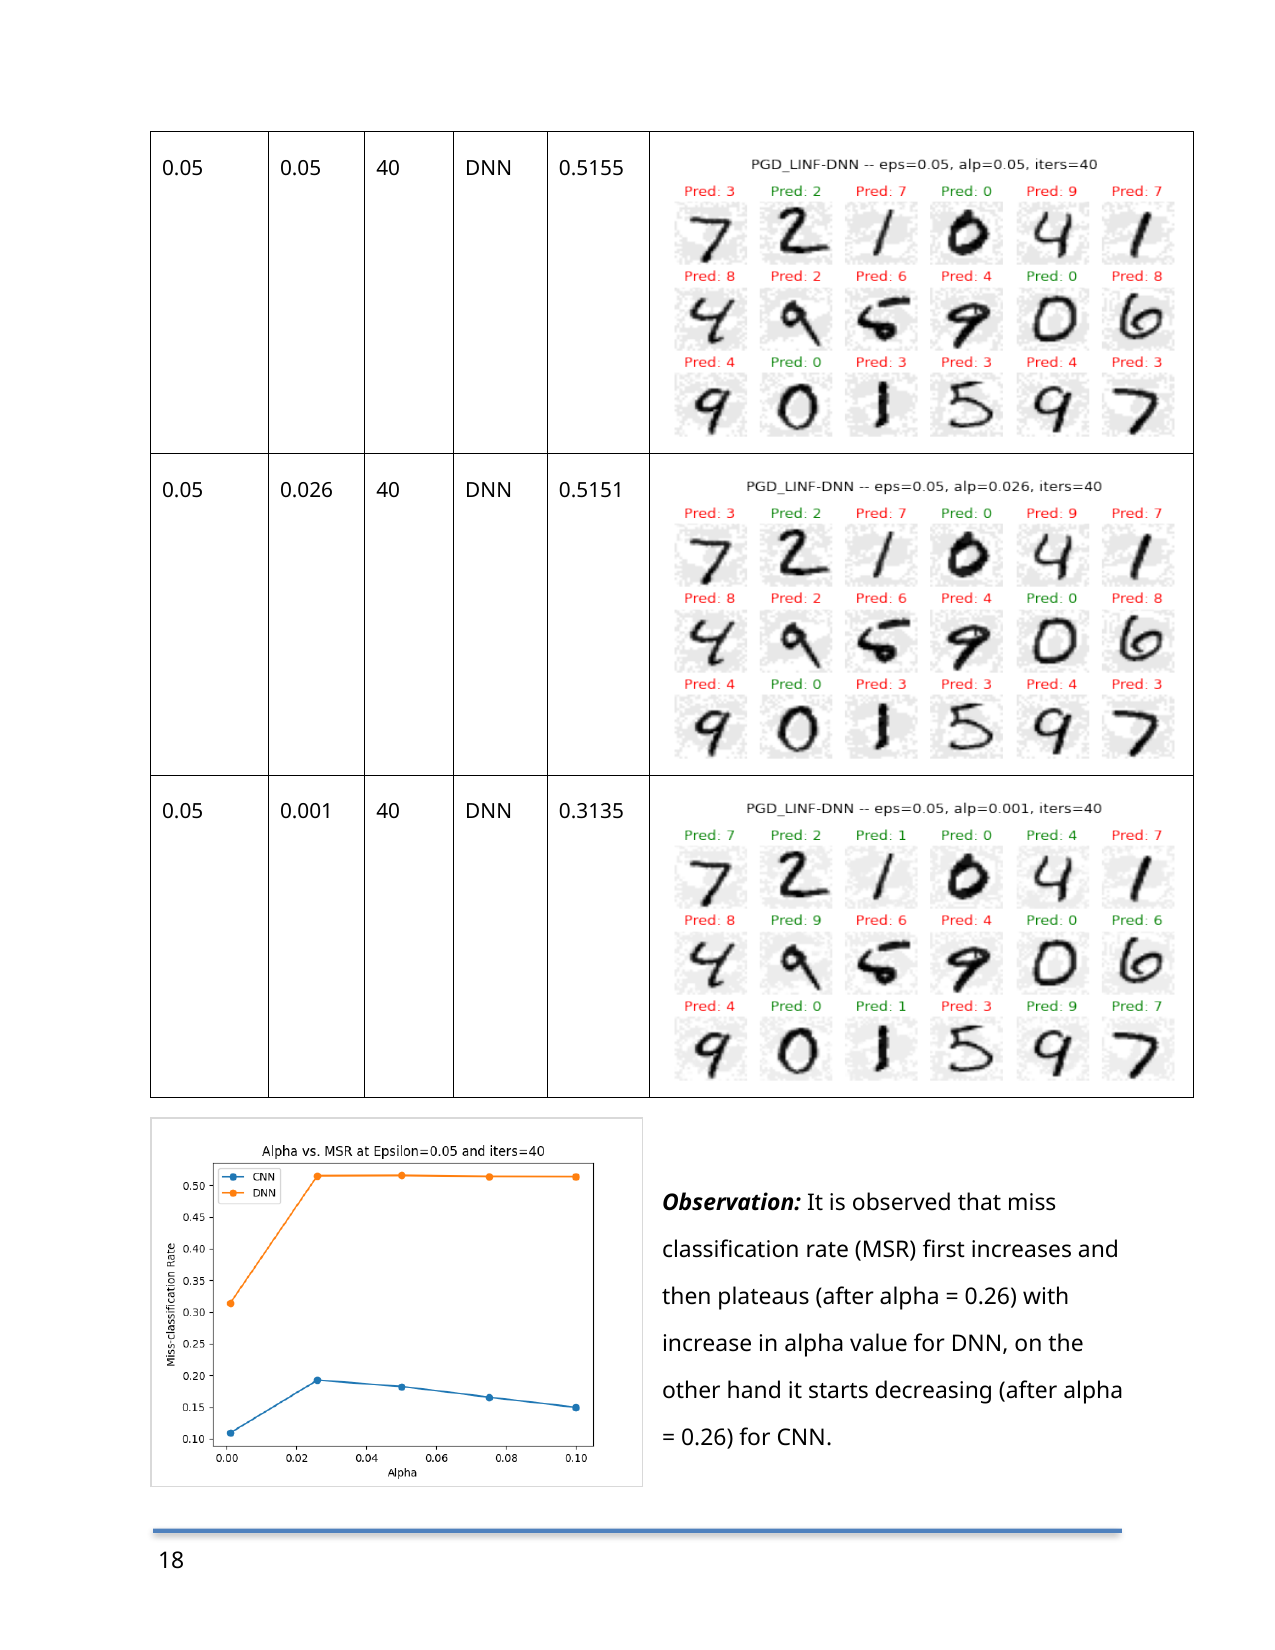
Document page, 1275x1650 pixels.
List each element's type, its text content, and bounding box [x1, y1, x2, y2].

picture [661, 796, 1187, 1097]
picture [661, 152, 1187, 453]
table_cell 0.026 [269, 454, 364, 775]
table_cell 40 [365, 776, 453, 1097]
picture [661, 474, 1187, 775]
table_cell [650, 132, 1193, 453]
table_cell 0.001 [269, 776, 364, 1097]
table_cell 0.05 [151, 776, 268, 1097]
table_cell 0.5155 [548, 132, 649, 453]
table_cell 0.3135 [548, 776, 649, 1097]
table_cell [650, 776, 1193, 1097]
table_cell DNN [454, 776, 547, 1097]
table_cell 40 [365, 454, 453, 775]
table_cell 0.5151 [548, 454, 649, 775]
table_cell DNN [454, 132, 547, 453]
picture [152, 1119, 642, 1486]
text Observation: It is observed that miss classification rate (MSR) first increases and then plateaus (after alpha = 0.26) with increase in alpha value for DNN, on the other hand it starts decreasing (after alpha = 0.26) for CNN. [643, 1118, 1125, 1452]
table_cell DNN [454, 454, 547, 775]
table_cell [650, 454, 1193, 775]
table_cell 0.05 [269, 132, 364, 453]
table_cell 0.05 [151, 454, 268, 775]
table_cell 0.05 [151, 132, 268, 453]
table_cell 40 [365, 132, 453, 453]
